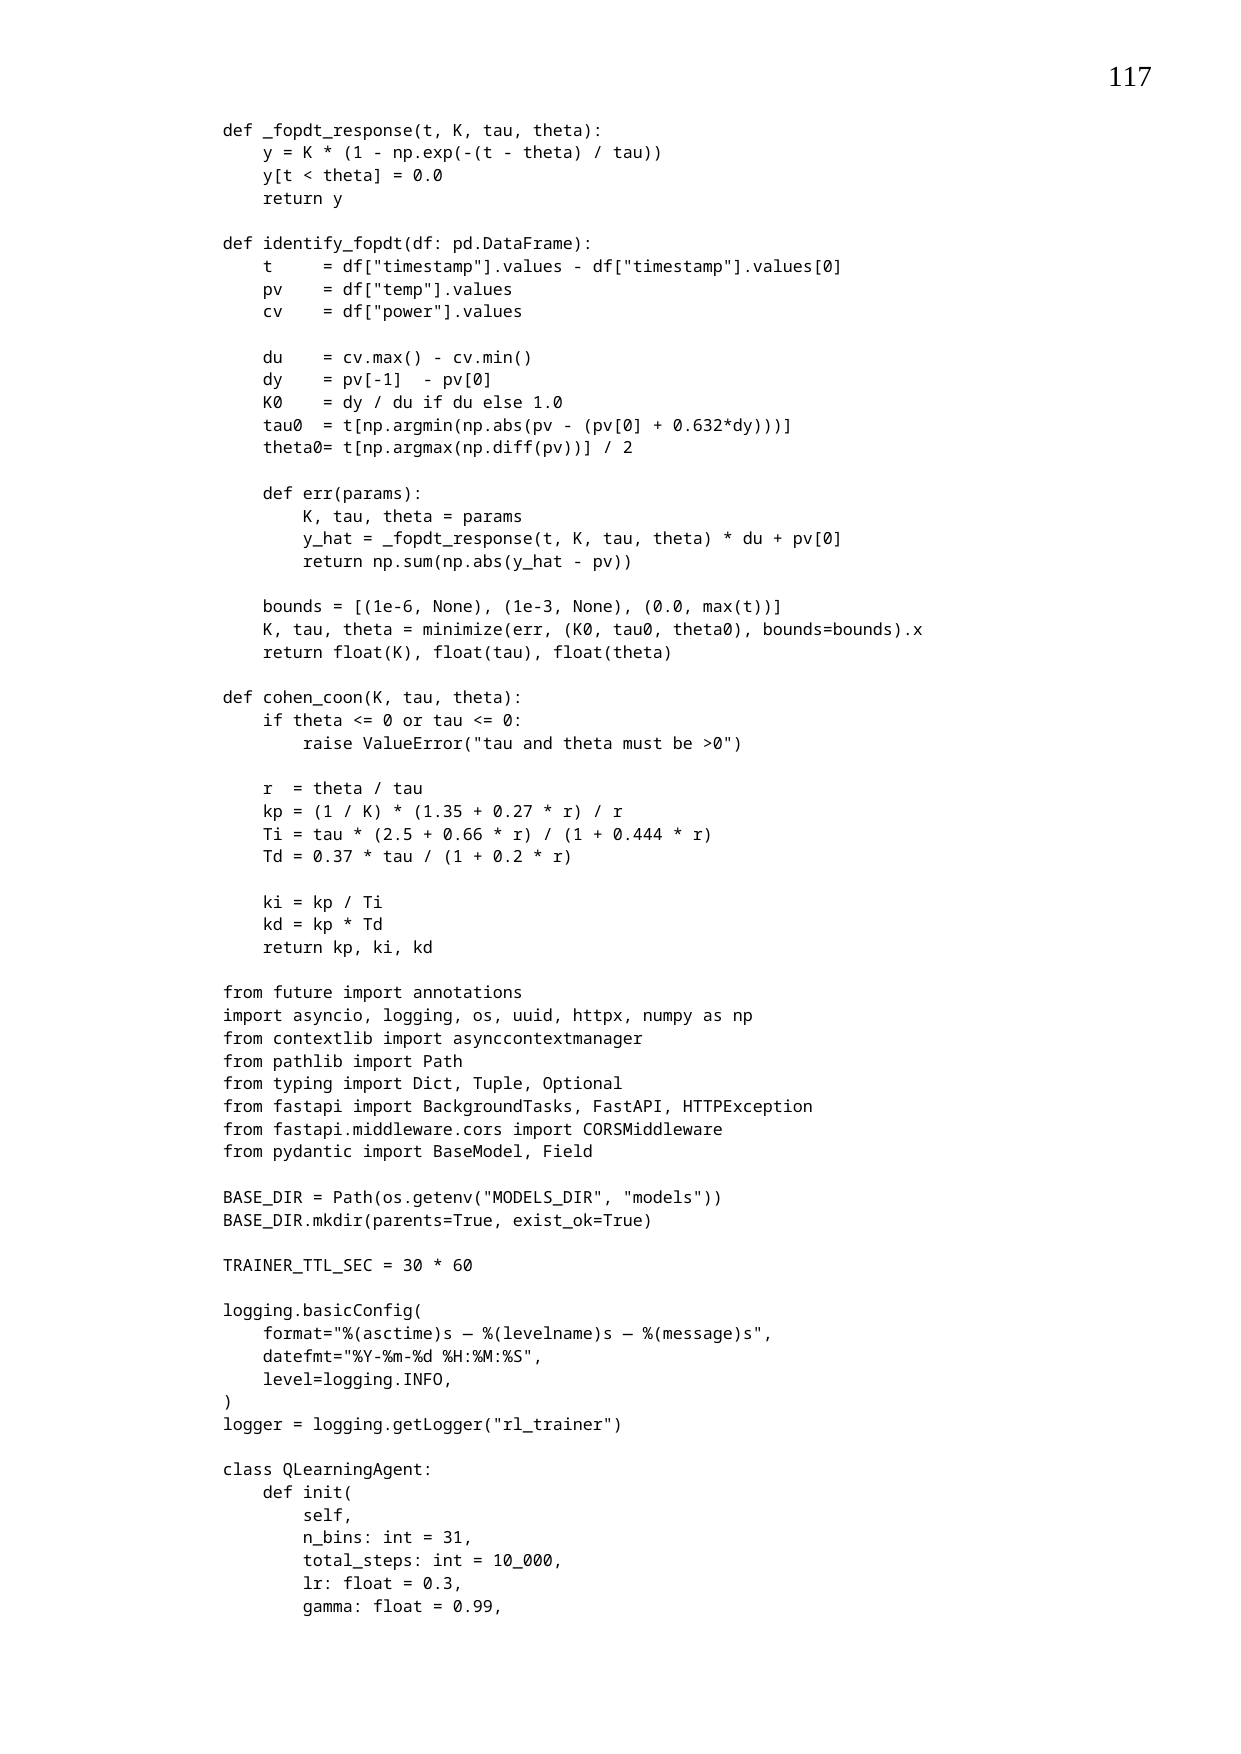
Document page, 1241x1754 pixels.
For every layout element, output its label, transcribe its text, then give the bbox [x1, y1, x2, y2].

text from pathlib import Path [148, 1049, 1152, 1072]
text Td = 0.37 * tau / (1 + 0.2 * r) [148, 845, 1152, 867]
text logger = logging.getLogger("rl_trainer") [148, 1412, 1152, 1435]
text K, tau, theta = params [148, 504, 1152, 527]
text if theta <= 0 or tau <= 0: [148, 708, 1152, 731]
text return y [148, 186, 1152, 209]
text def _fopdt_response(t, K, tau, theta): [148, 118, 1152, 141]
text ki = kp / Ti [148, 890, 1152, 913]
text from future import annotations [148, 981, 1152, 1004]
text return float(K), float(tau), float(theta) [148, 640, 1152, 663]
text def init( [148, 1481, 1152, 1503]
text n_bins: int = 31, [148, 1526, 1152, 1549]
text ) [148, 1390, 1152, 1412]
text def cohen_coon(K, tau, theta): [148, 686, 1152, 708]
text from fastapi import BackgroundTasks, FastAPI, HTTPException [148, 1094, 1152, 1117]
text BASE_DIR.mkdir(parents=True, exist_ok=True) [148, 1208, 1152, 1231]
text self, [148, 1503, 1152, 1526]
text bounds = [(1e-6, None), (1e-3, None), (0.0, max(t))] [148, 595, 1152, 618]
text lr: float = 0.3, [148, 1571, 1152, 1594]
text kd = kp * Td [148, 913, 1152, 936]
text def identify_fopdt(df: pd.DataFrame): [148, 232, 1152, 254]
text cv = df["power"].values [148, 300, 1152, 322]
text gamma: float = 0.99, [148, 1594, 1152, 1617]
text Ti = tau * (2.5 + 0.66 * r) / (1 + 0.444 * r) [148, 822, 1152, 845]
text raise ValueError("tau and theta must be >0") [148, 731, 1152, 754]
text BASE_DIR = Path(os.getenv("MODELS_DIR", "models")) [148, 1185, 1152, 1208]
text TRAINER_TTL_SEC = 30 * 60 [148, 1253, 1152, 1276]
text y = K * (1 - np.exp(-(t - theta) / tau)) [148, 141, 1152, 163]
text import asyncio, logging, os, uuid, httpx, numpy as np [148, 1004, 1152, 1026]
text class QLearningAgent: [148, 1458, 1152, 1481]
text K0 = dy / du if du else 1.0 [148, 391, 1152, 413]
text format="%(asctime)s — %(levelname)s — %(message)s", [148, 1322, 1152, 1344]
text r = theta / tau [148, 777, 1152, 799]
text from typing import Dict, Tuple, Optional [148, 1072, 1152, 1094]
text from pydantic import BaseModel, Field [148, 1140, 1152, 1163]
text kp = (1 / K) * (1.35 + 0.27 * r) / r [148, 799, 1152, 822]
text dy = pv[-1] - pv[0] [148, 368, 1152, 391]
text t = df["timestamp"].values - df["timestamp"].values[0] [148, 254, 1152, 277]
text datefmt="%Y-%m-%d %H:%M:%S", [148, 1344, 1152, 1367]
text from contextlib import asynccontextmanager [148, 1026, 1152, 1049]
text return kp, ki, kd [148, 936, 1152, 958]
text total_steps: int = 10_000, [148, 1549, 1152, 1571]
text def err(params): [148, 481, 1152, 504]
text y_hat = _fopdt_response(t, K, tau, theta) * du + pv[0] [148, 527, 1152, 549]
text from fastapi.middleware.cors import CORSMiddleware [148, 1117, 1152, 1140]
text return np.sum(np.abs(y_hat - pv)) [148, 549, 1152, 572]
text pv = df["temp"].values [148, 277, 1152, 300]
text du = cv.max() - cv.min() [148, 345, 1152, 368]
text tau0 = t[np.argmin(np.abs(pv - (pv[0] + 0.632*dy)))] [148, 413, 1152, 436]
text y[t < theta] = 0.0 [148, 163, 1152, 186]
text level=logging.INFO, [148, 1367, 1152, 1390]
text theta0= t[np.argmax(np.diff(pv))] / 2 [148, 436, 1152, 459]
text logging.basicConfig( [148, 1299, 1152, 1322]
text K, tau, theta = minimize(err, (K0, tau0, theta0), bounds=bounds).x [148, 618, 1152, 640]
